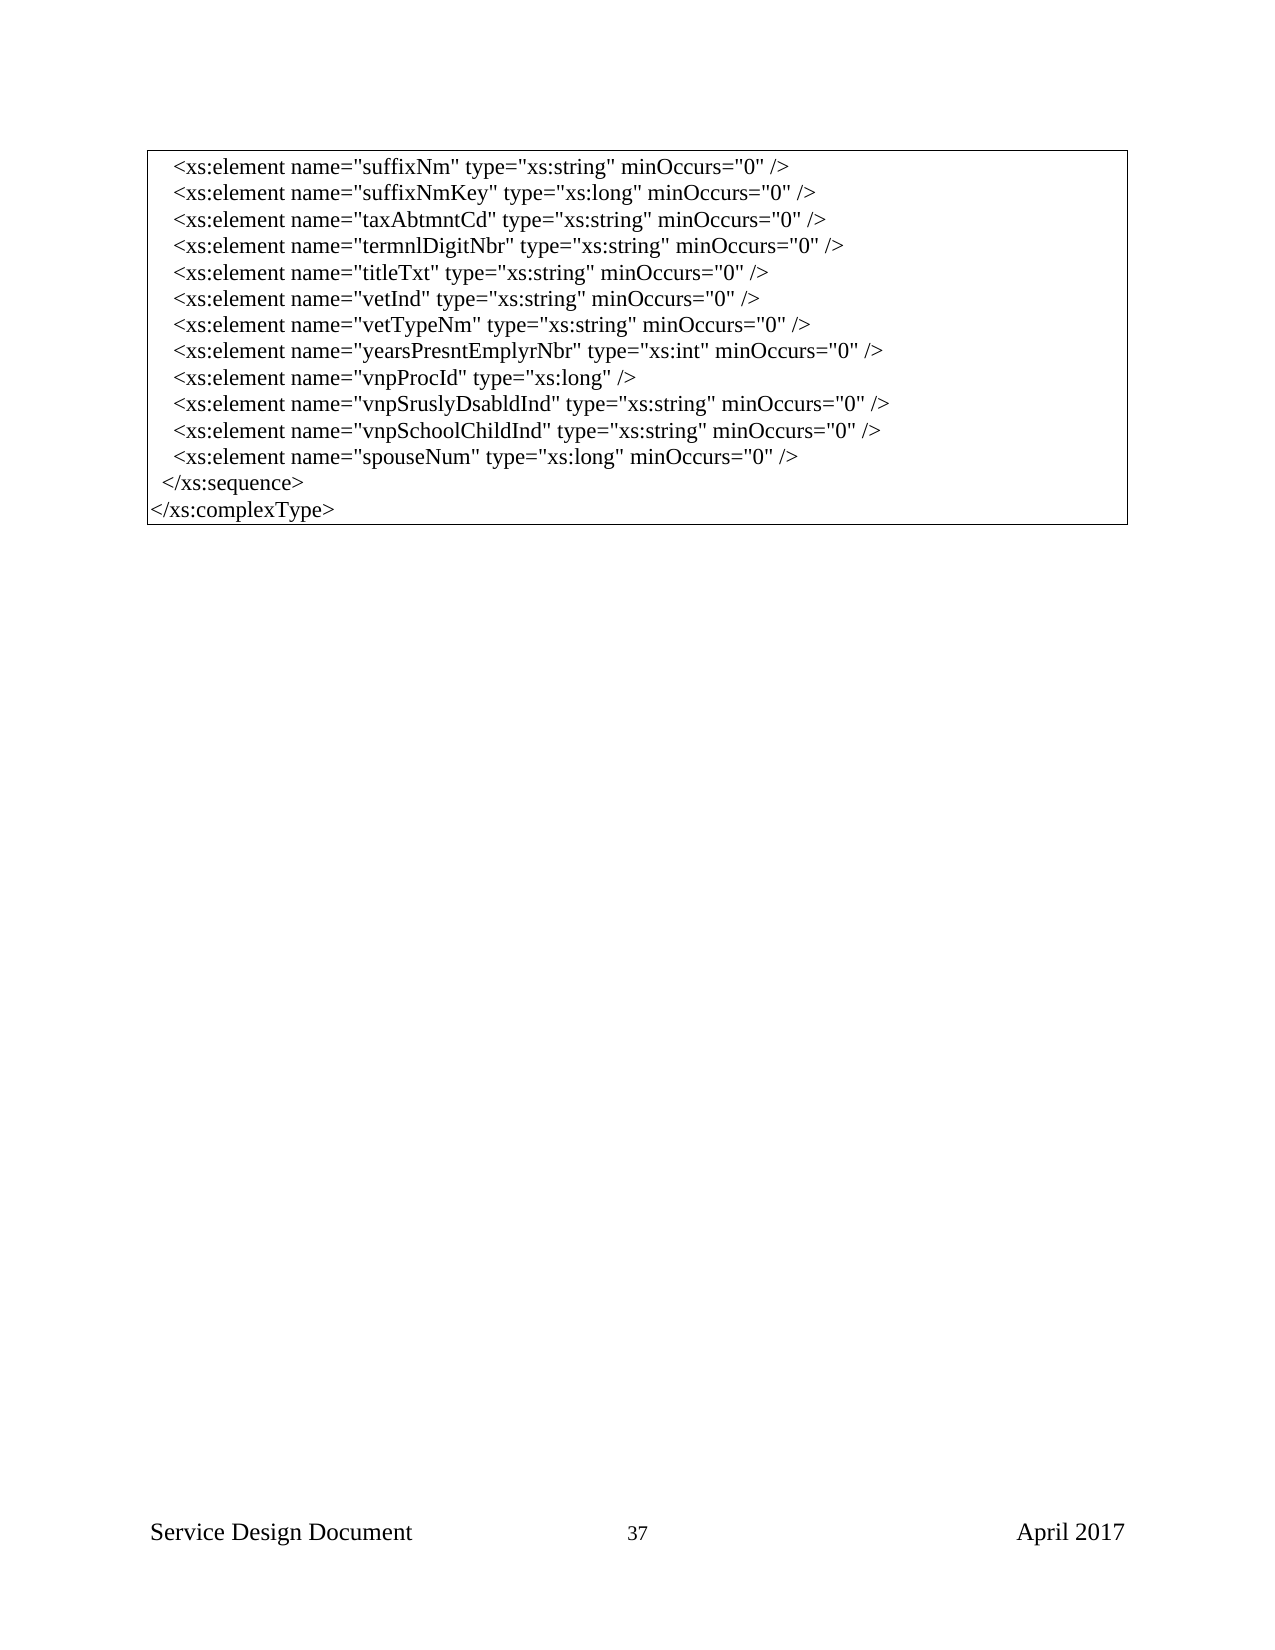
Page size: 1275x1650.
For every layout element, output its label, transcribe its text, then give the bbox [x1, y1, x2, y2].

text <xs:element name="taxAbtmntCd" type="xs:string" minOccurs="0" /> [150, 206, 1125, 232]
text <xs:element name="vnpProcId" type="xs:long" /> [150, 364, 1125, 390]
text <xs:element name="vetInd" type="xs:string" minOccurs="0" /> [150, 285, 1125, 311]
text <xs:element name="termnlDigitNbr" type="xs:string" minOccurs="0" /> [150, 232, 1125, 258]
text <xs:element name="vnpSchoolChildInd" type="xs:string" minOccurs="0" /> [150, 417, 1125, 443]
text <xs:element name="suffixNmKey" type="xs:long" minOccurs="0" /> [150, 179, 1125, 206]
text <xs:element name="yearsPresntEmplyrNbr" type="xs:int" minOccurs="0" /> [150, 338, 1125, 364]
text <xs:element name="spouseNum" type="xs:long" minOccurs="0" /> [150, 443, 1125, 469]
text <xs:element name="vetTypeNm" type="xs:string" minOccurs="0" /> [150, 311, 1125, 338]
text </xs:sequence> [150, 469, 1125, 493]
text </xs:complexType> [148, 493, 1127, 524]
text <xs:element name="titleTxt" type="xs:string" minOccurs="0" /> [150, 258, 1125, 285]
text <xs:element name="suffixNm" type="xs:string" minOccurs="0" /> [148, 151, 1127, 179]
text <xs:element name="vnpSruslyDsabldInd" type="xs:string" minOccurs="0" /> [150, 390, 1125, 417]
